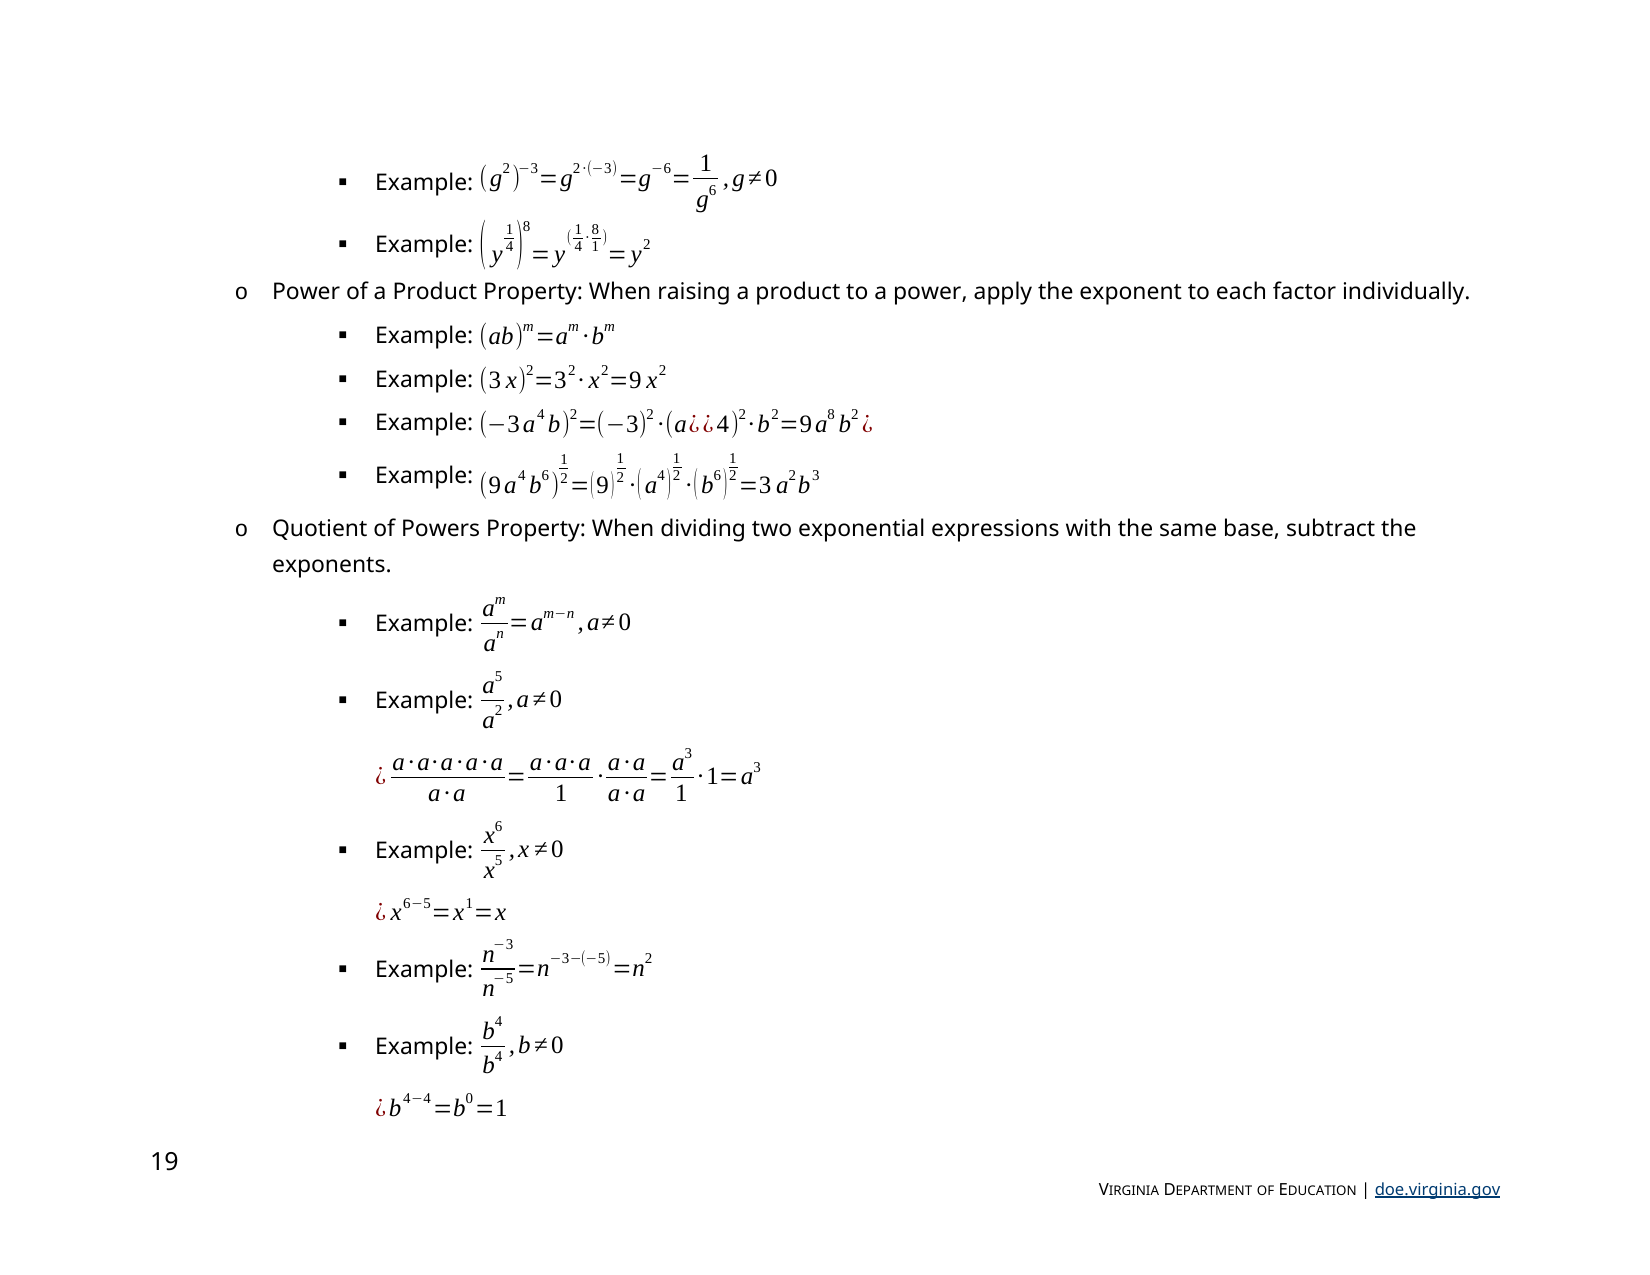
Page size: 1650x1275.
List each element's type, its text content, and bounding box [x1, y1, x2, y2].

list Example: [337, 449, 1500, 501]
list Example: [337, 406, 1500, 438]
list Power of a Product Property: When raising a product to a power, apply the exponent to each factor individually. [234, 276, 1500, 307]
list Example: [337, 590, 1500, 656]
list Example: [337, 318, 1500, 351]
list Example: [337, 817, 1500, 883]
list Quotient of Powers Property: When dividing two exponential expressions with the same base, subtract the exponents. [234, 512, 1500, 579]
list Example: [337, 150, 1500, 212]
list Example: [337, 217, 1500, 271]
list Example: [337, 1013, 1500, 1079]
list Example: [337, 667, 1500, 733]
list Example: [337, 362, 1500, 394]
list Example: [337, 936, 1500, 1002]
